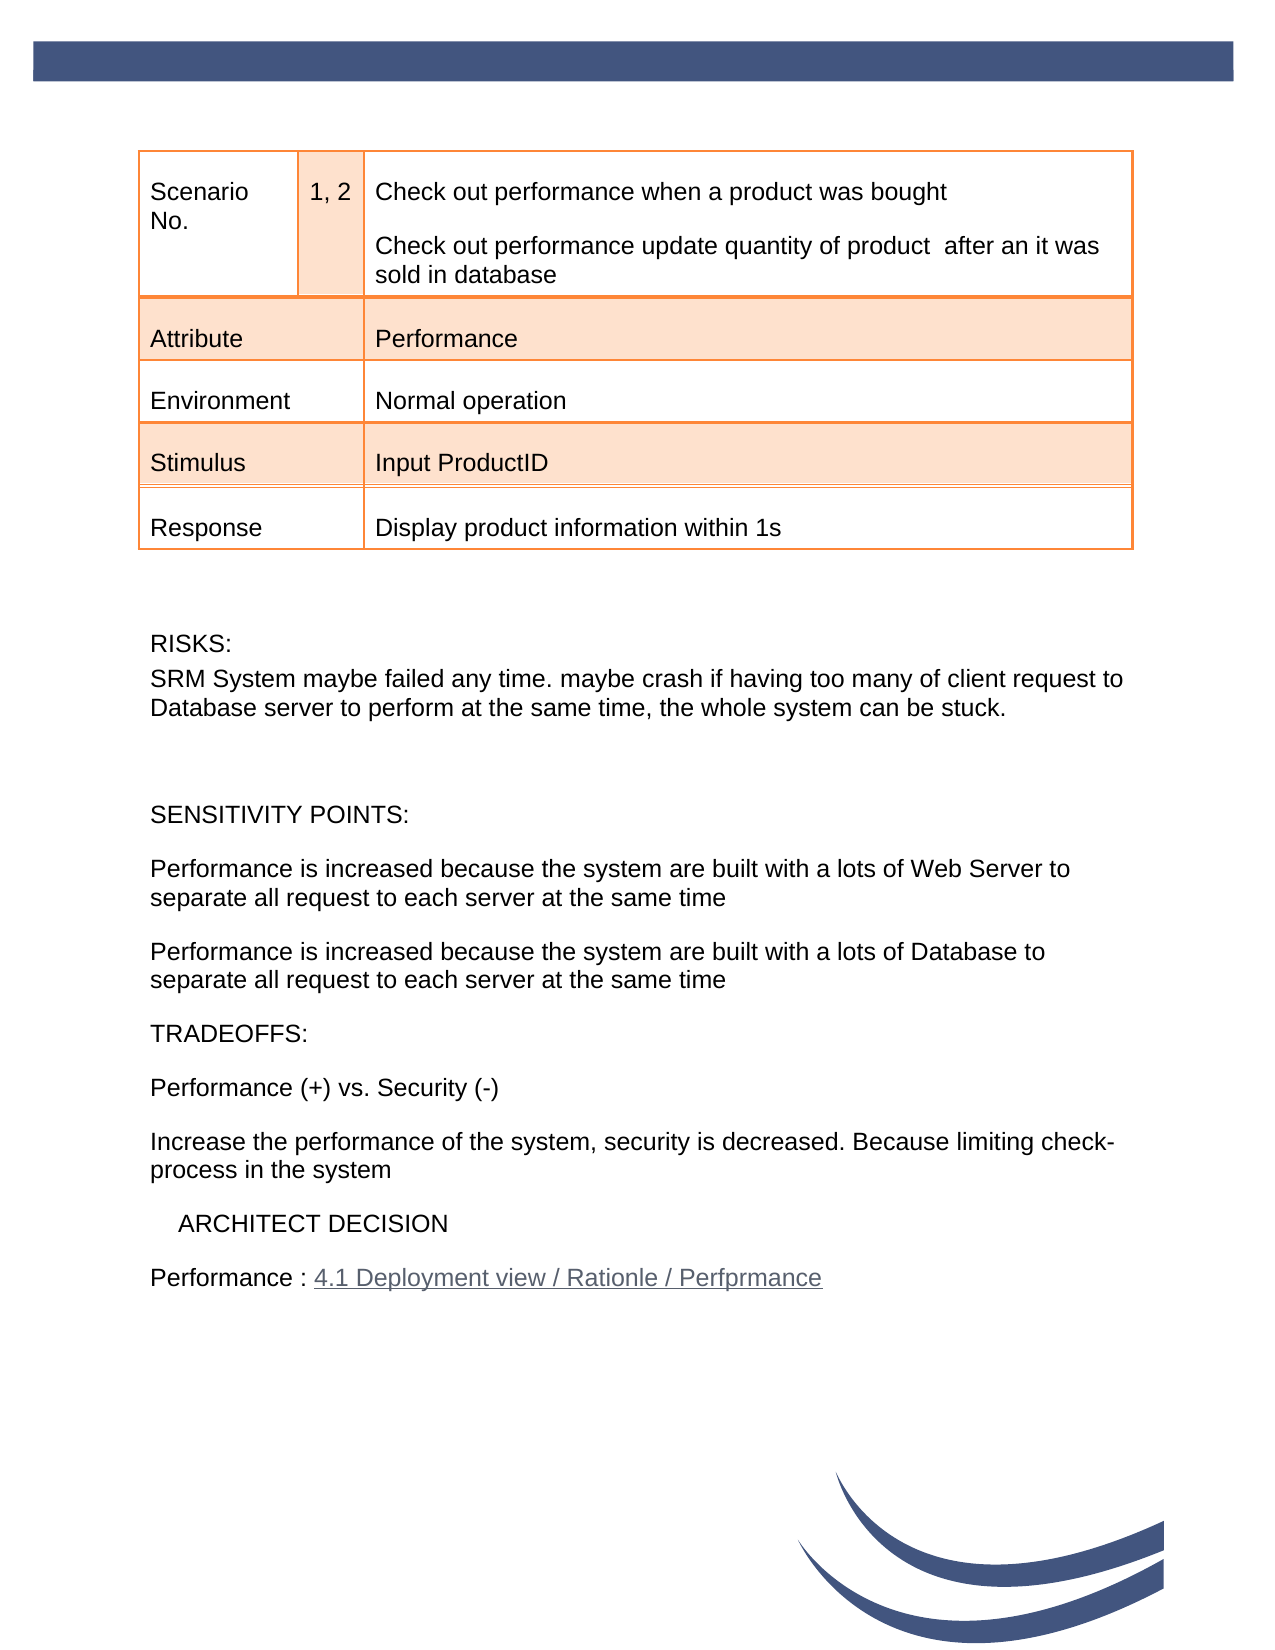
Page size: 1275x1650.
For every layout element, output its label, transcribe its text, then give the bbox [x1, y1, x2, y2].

table_header Scenario No. [140, 152, 297, 294]
table_cell Performance [365, 299, 1131, 359]
table_header Check out performance when a product was bought Check out performance update quantity of product after an it was sold in database [365, 152, 1131, 294]
table_cell Display product information within 1s [365, 488, 1131, 548]
table_cell Normal operation [365, 361, 1131, 421]
text SRM System maybe failed any time. maybe crash if having too many of client request to Database server to perform at the same time, the whole system can be stuck. [150, 664, 1125, 721]
subtitle SENSITIVITY POINTS: [150, 800, 1125, 829]
subtitle Increase the performance of the system, security is decreased. Because limiting check-process in the system [150, 1126, 1125, 1184]
subtitle Performance : 4.1 Deployment view / Rationle / Perfprmance [150, 1263, 1125, 1291]
subtitle TRADEOFFS: [150, 1019, 1125, 1048]
table_cell Stimulus [140, 424, 363, 483]
table_cell Response [140, 488, 363, 548]
subtitle RISKS: [150, 629, 1125, 658]
subtitle Performance is increased because the system are built with a lots of Database to separate all request to each server at the same time [150, 936, 1125, 994]
table_cell Input ProductID [365, 424, 1131, 483]
table_cell Attribute [140, 299, 363, 359]
table_cell Environment [140, 361, 363, 421]
table_header 1, 2 [299, 152, 363, 294]
subtitle Performance (+) vs. Security (-) [150, 1073, 1125, 1101]
subtitle ARCHITECT DECISION [150, 1209, 1125, 1238]
subtitle Performance is increased because the system are built with a lots of Web Server to separate all request to each server at the same time [150, 854, 1125, 911]
